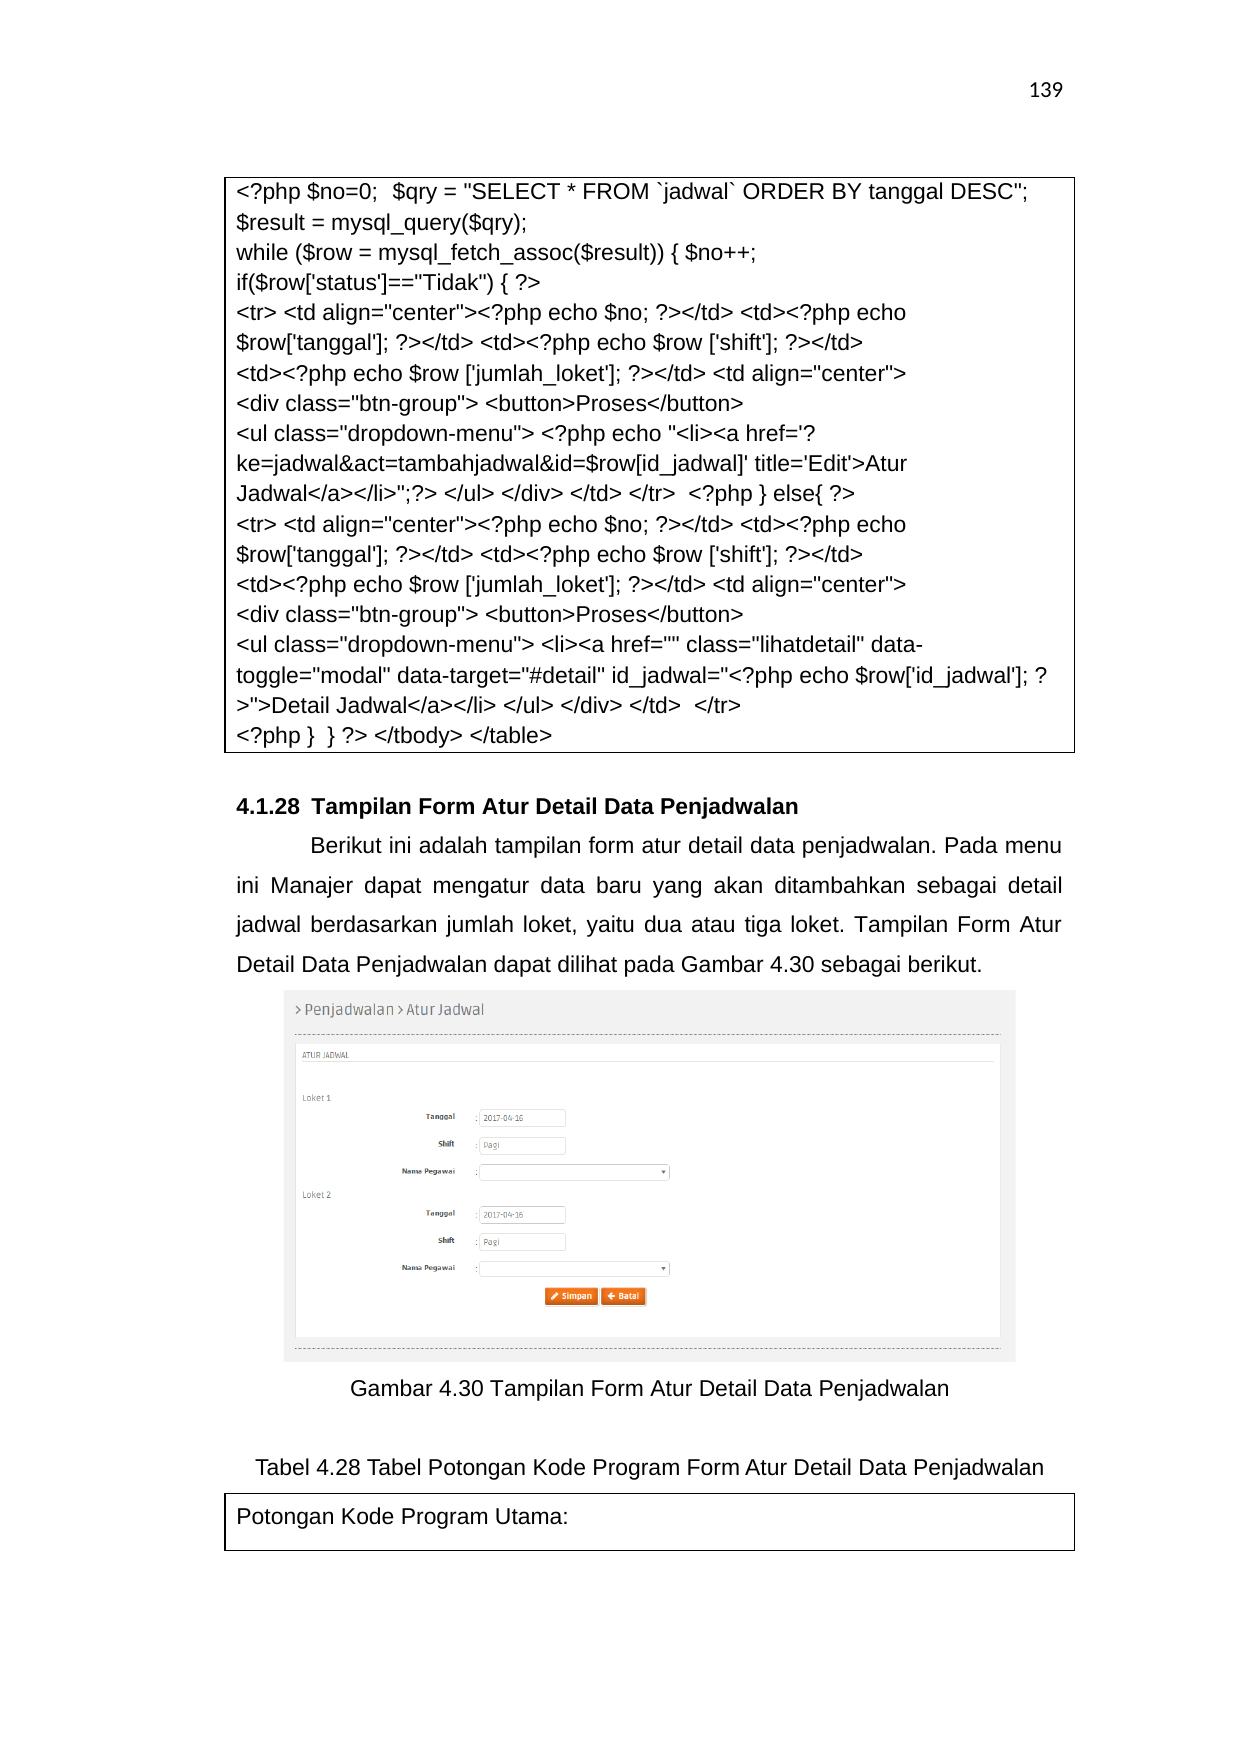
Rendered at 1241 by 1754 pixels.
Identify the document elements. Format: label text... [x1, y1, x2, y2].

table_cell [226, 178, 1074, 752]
subtitle Tampilan Form Atur Detail Data Penjadwalan [236, 793, 1063, 819]
text Tabel 4.28 Tabel Potongan Kode Program Form Atur Detail Data Penjadwalan [236, 1454, 1063, 1480]
list Berikut ini adalah tampilan form atur detail data penjadwalan. Pada menu ini Manajer dapat mengatur data baru yang akan ditambahkan sebagai detail jadwal berdasarkan jumlah loket, yaitu dua atau tiga loket. Tampilan Form Atur Detail Data Penjadwalan dapat dilihat pada Gambar 4.30 sebagai berikut. [236, 832, 1063, 977]
picture [283, 990, 1016, 1362]
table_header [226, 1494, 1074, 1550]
text Gambar 4.30 Tampilan Form Atur Detail Data Penjadwalan [236, 1375, 1063, 1401]
